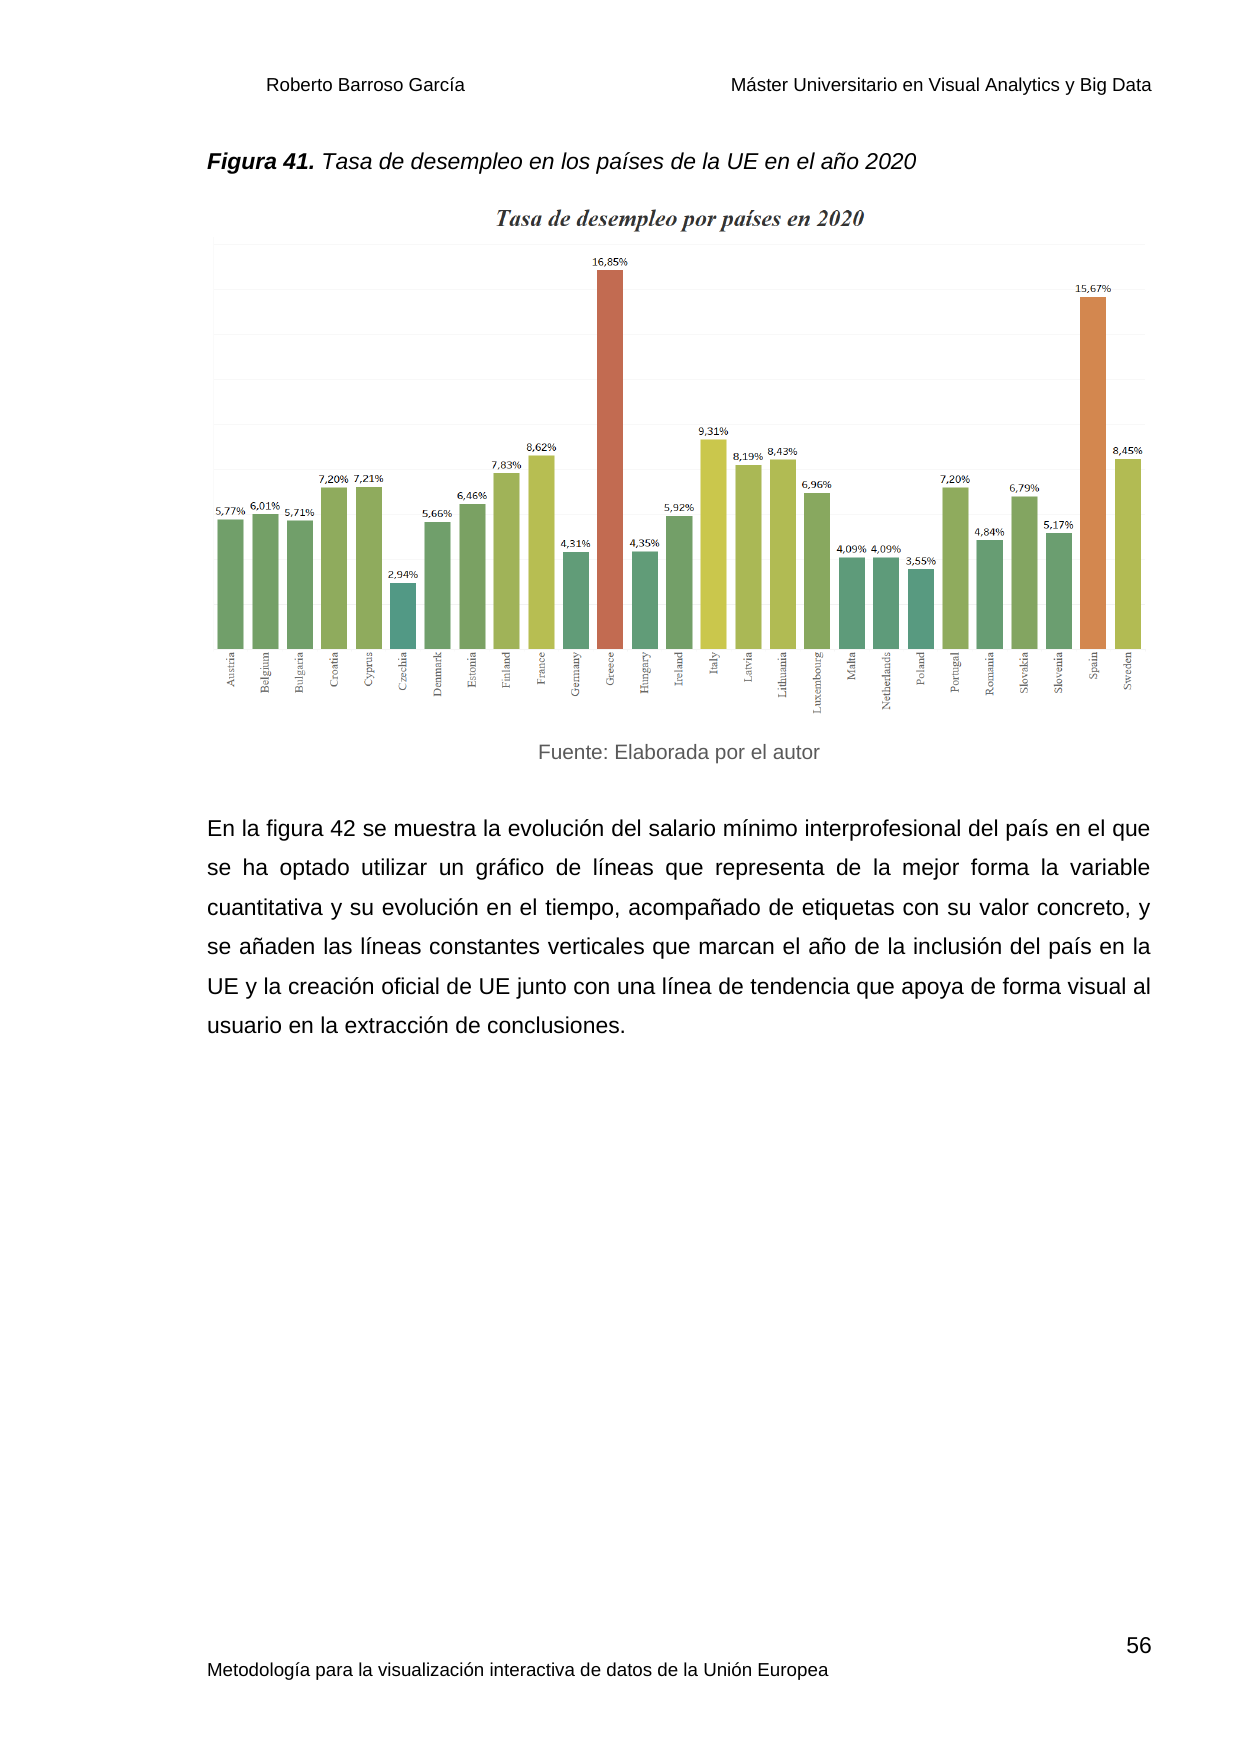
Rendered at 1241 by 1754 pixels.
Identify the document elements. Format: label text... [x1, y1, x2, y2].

picture [206, 195, 1152, 727]
text Fuente: Elaborada por el autor [207, 739, 1152, 763]
text Figura 41. Tasa de desempleo en los países de la UE en el año 2020 [207, 148, 1152, 174]
text En la figura 42 se muestra la evolución del salario mínimo interprofesional del país en el que se ha optado utilizar un gráfico de líneas que representa de la mejor forma la variable cuantitativa y su evolución en el tiempo, acompañado de etiquetas con su valor concreto, y se añaden las líneas constantes verticales que marcan el año de la inclusión del país en la UE y la creación oficial de UE junto con una línea de tendencia que apoya de forma visual al usuario en la extracción de conclusiones. [207, 815, 1152, 1039]
